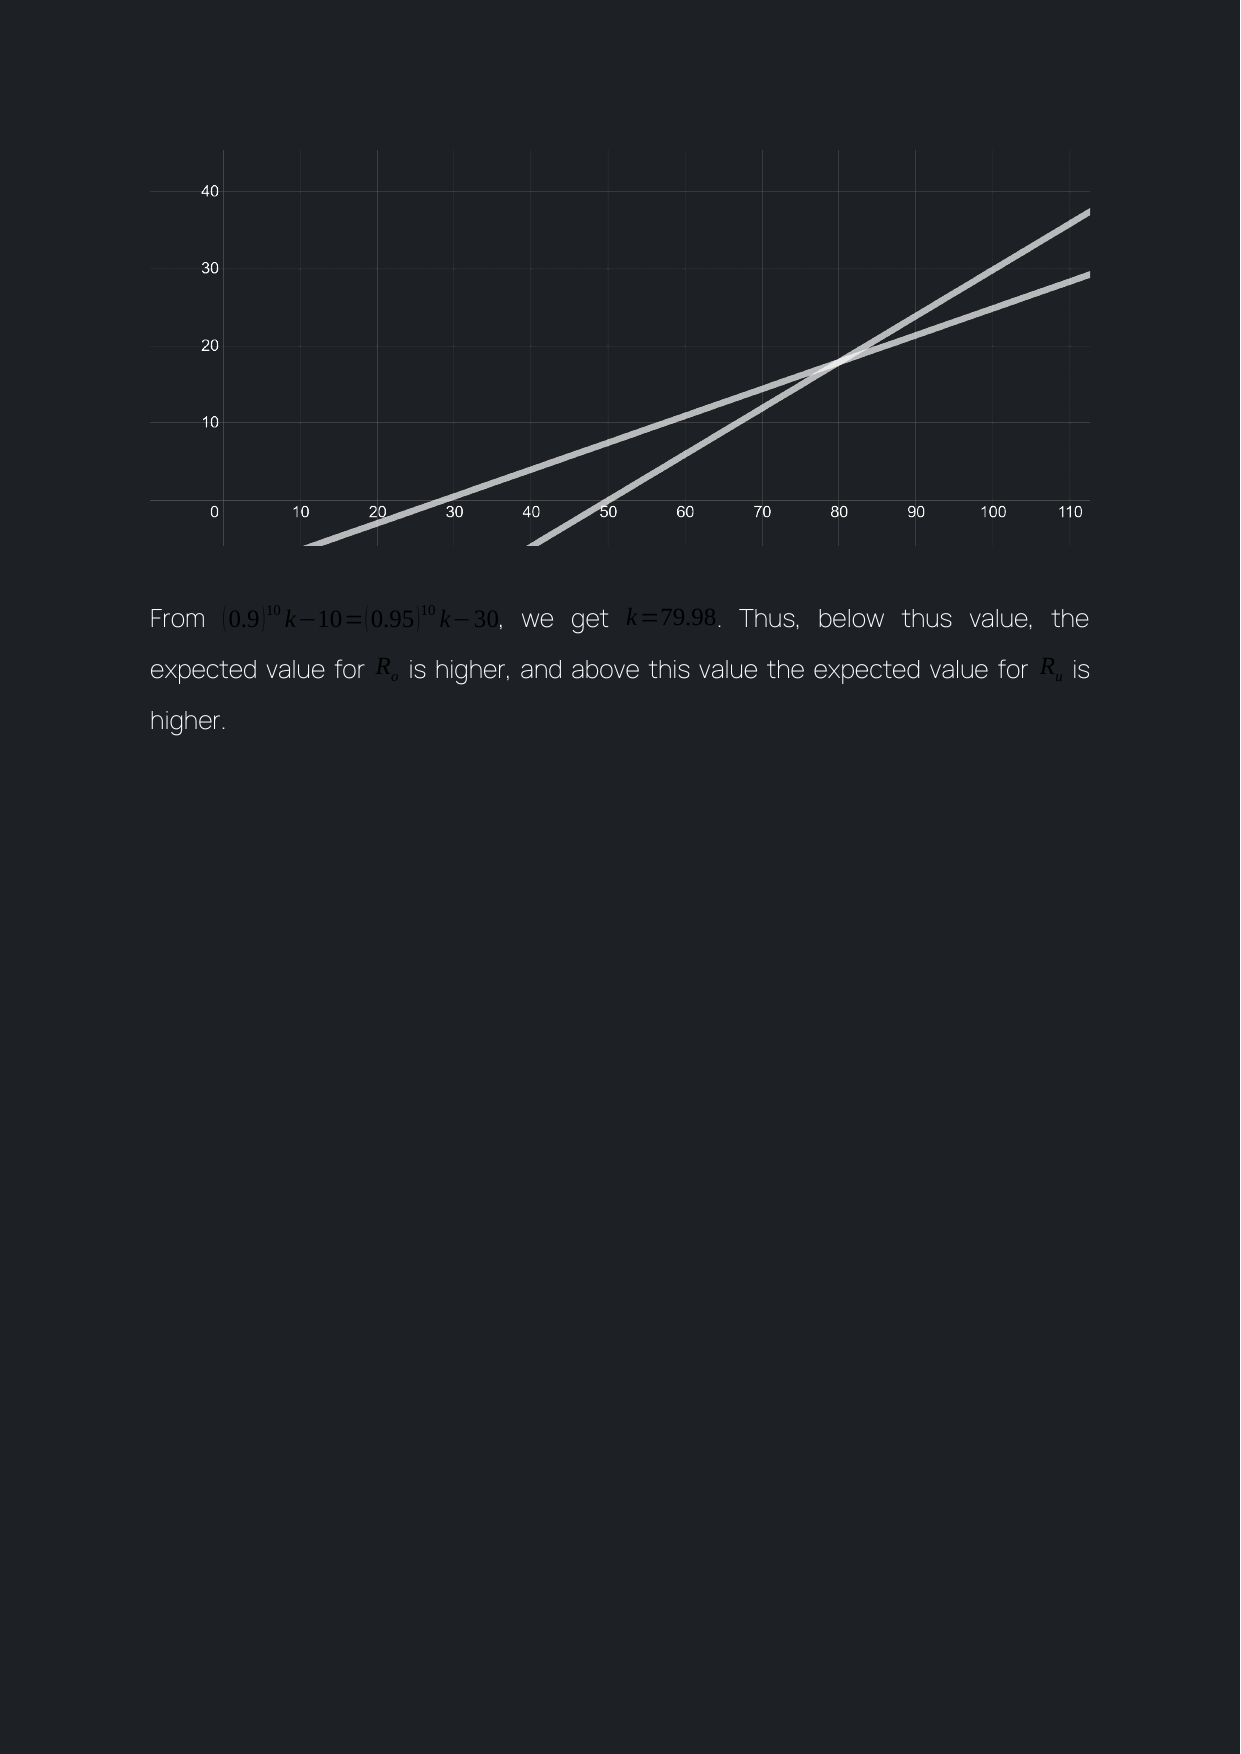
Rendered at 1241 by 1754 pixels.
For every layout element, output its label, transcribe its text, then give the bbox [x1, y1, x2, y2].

text From , we get . Thus, below thus value, the expected value for is higher, and above this value the expected value for is higher. [150, 601, 1090, 737]
picture [150, 150, 1091, 546]
